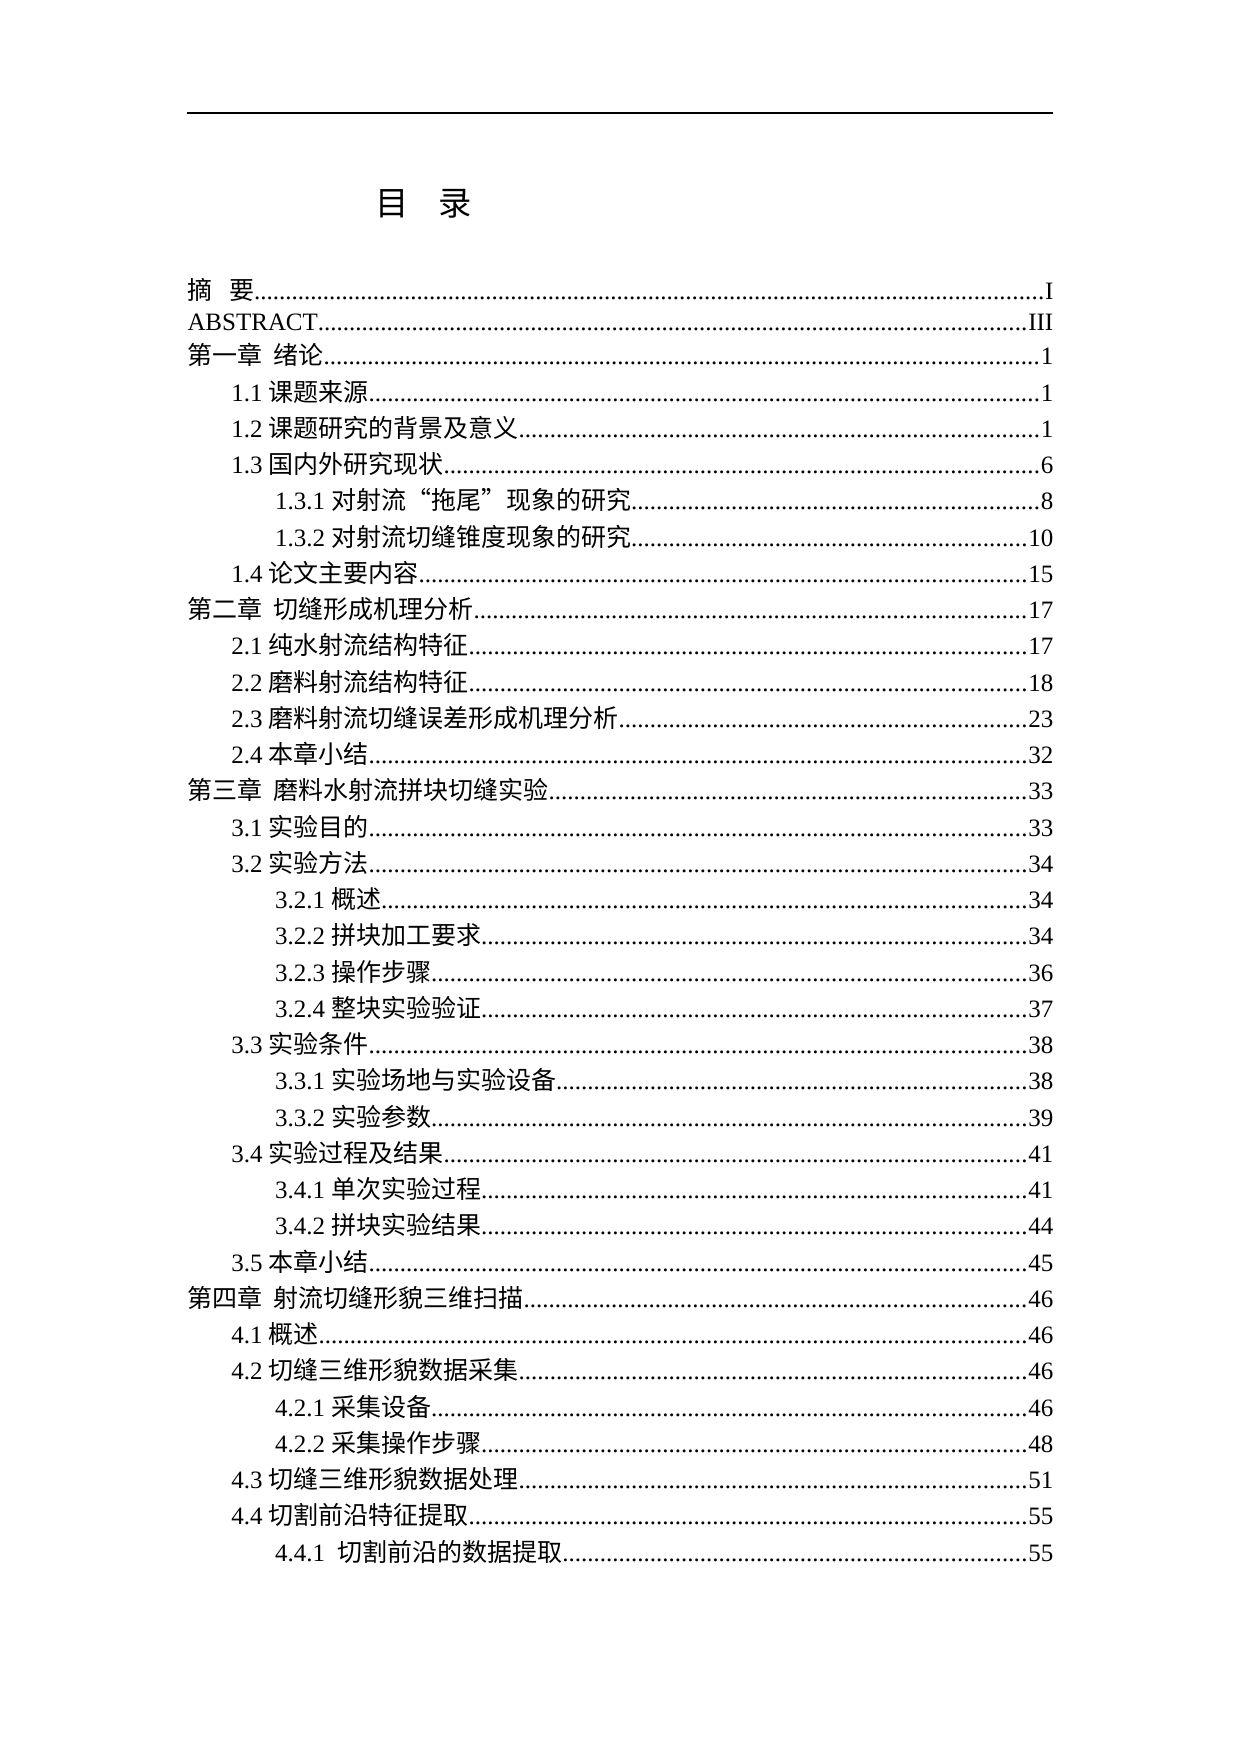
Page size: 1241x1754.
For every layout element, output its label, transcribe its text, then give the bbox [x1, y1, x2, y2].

text 3.4 实验过程及结果 41 [231, 1133, 1053, 1169]
text 3.4.1 单次实验过程 41 [275, 1169, 1053, 1206]
text 2.1 纯水射流结构特征 17 [231, 626, 1053, 662]
text 1.3.1 对射流“拖尾”现象的研究 8 [275, 481, 1053, 517]
text 4.3 切缝三维形貌数据处理 51 [231, 1459, 1053, 1496]
text 第二章 切缝形成机理分析 17 [187, 589, 1053, 626]
text 3.3.1 实验场地与实验设备 38 [275, 1061, 1053, 1097]
text 3.4.2 拼块实验结果 44 [275, 1206, 1053, 1242]
text 1.3 国内外研究现状 6 [231, 444, 1053, 481]
text 3.5 本章小结 45 [231, 1242, 1053, 1278]
text 摘 要 I [187, 271, 1053, 307]
text 第一章 绪论 1 [187, 336, 1053, 372]
text 4.4 切割前沿特征提取 55 [231, 1496, 1053, 1532]
text 2.4 本章小结 32 [231, 734, 1053, 771]
text 1.4 论文主要内容 15 [231, 553, 1053, 589]
text 4.2.1 采集设备 46 [275, 1387, 1053, 1423]
text 1.3.2 对射流切缝锥度现象的研究 10 [275, 517, 1053, 553]
text 3.2.4 整块实验验证 37 [275, 988, 1053, 1024]
text 3.2.2 拼块加工要求 34 [275, 916, 1053, 952]
text 4.1 概述 46 [231, 1314, 1053, 1351]
text 3.3 实验条件 38 [231, 1024, 1053, 1061]
text 第四章 射流切缝形貌三维扫描 46 [187, 1278, 1053, 1314]
text 1.2 课题研究的背景及意义 1 [231, 408, 1053, 444]
text ABSTRACT III [187, 307, 1053, 336]
text 3.2.1 概述 34 [275, 879, 1053, 916]
text 1.1 课题来源 1 [231, 372, 1053, 408]
text 4.2 切缝三维形貌数据采集 46 [231, 1351, 1053, 1387]
text 2.3 磨料射流切缝误差形成机理分析 23 [231, 698, 1053, 734]
text 4.4.1 切割前沿的数据提取 55 [275, 1532, 1053, 1568]
text 3.2 实验方法 34 [231, 843, 1053, 879]
text 3.2.3 操作步骤 36 [275, 952, 1053, 988]
text 4.2.2 采集操作步骤 48 [275, 1423, 1053, 1459]
text 3.1 实验目的 33 [231, 807, 1053, 843]
text 2.2 磨料射流结构特征 18 [231, 662, 1053, 698]
text 目 录 [187, 177, 1053, 225]
text 3.3.2 实验参数 39 [275, 1097, 1053, 1133]
text 第三章 磨料水射流拼块切缝实验 33 [187, 771, 1053, 807]
